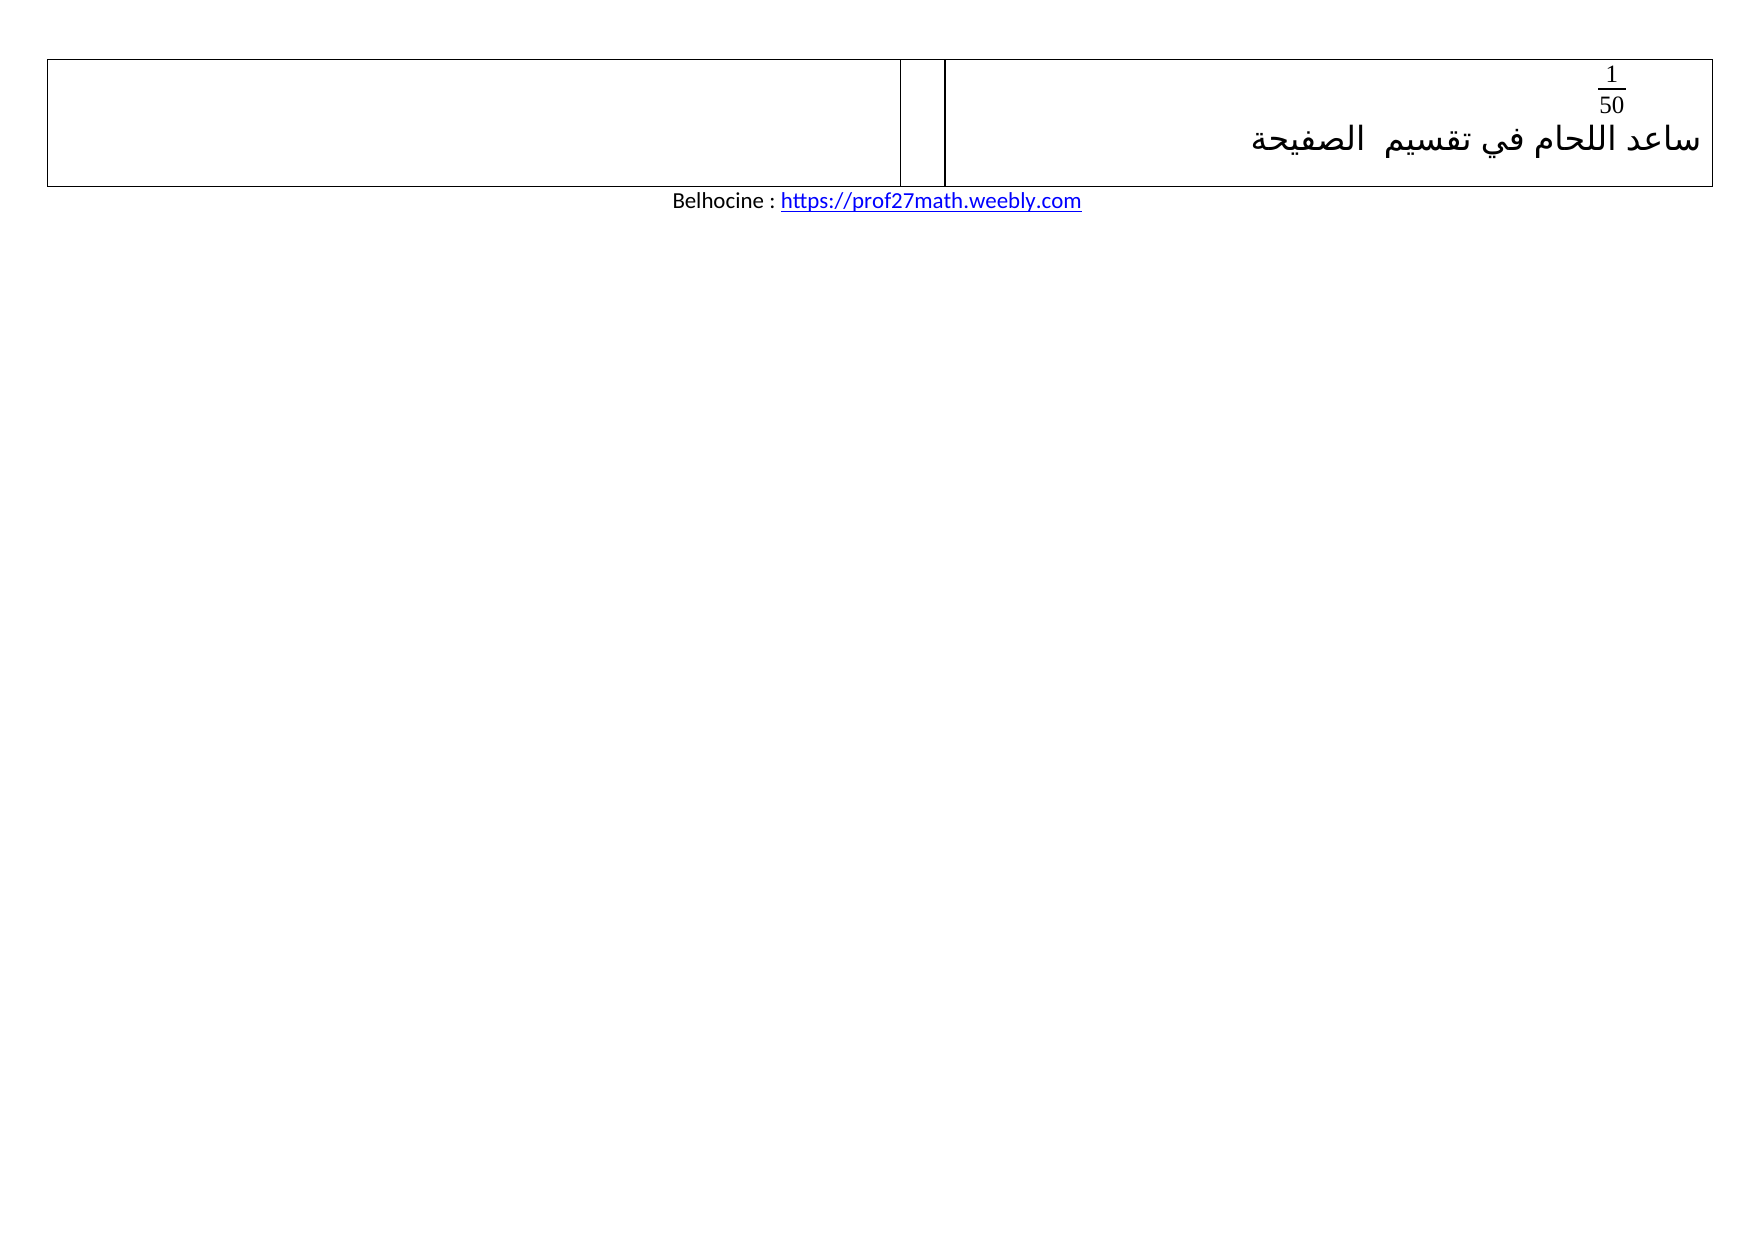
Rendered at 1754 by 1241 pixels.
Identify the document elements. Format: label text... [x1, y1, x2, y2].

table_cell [48, 60, 900, 186]
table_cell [946, 60, 1712, 186]
table_cell [901, 60, 944, 186]
text Belhocine : https://prof27math.weebly.com [59, 187, 1695, 214]
